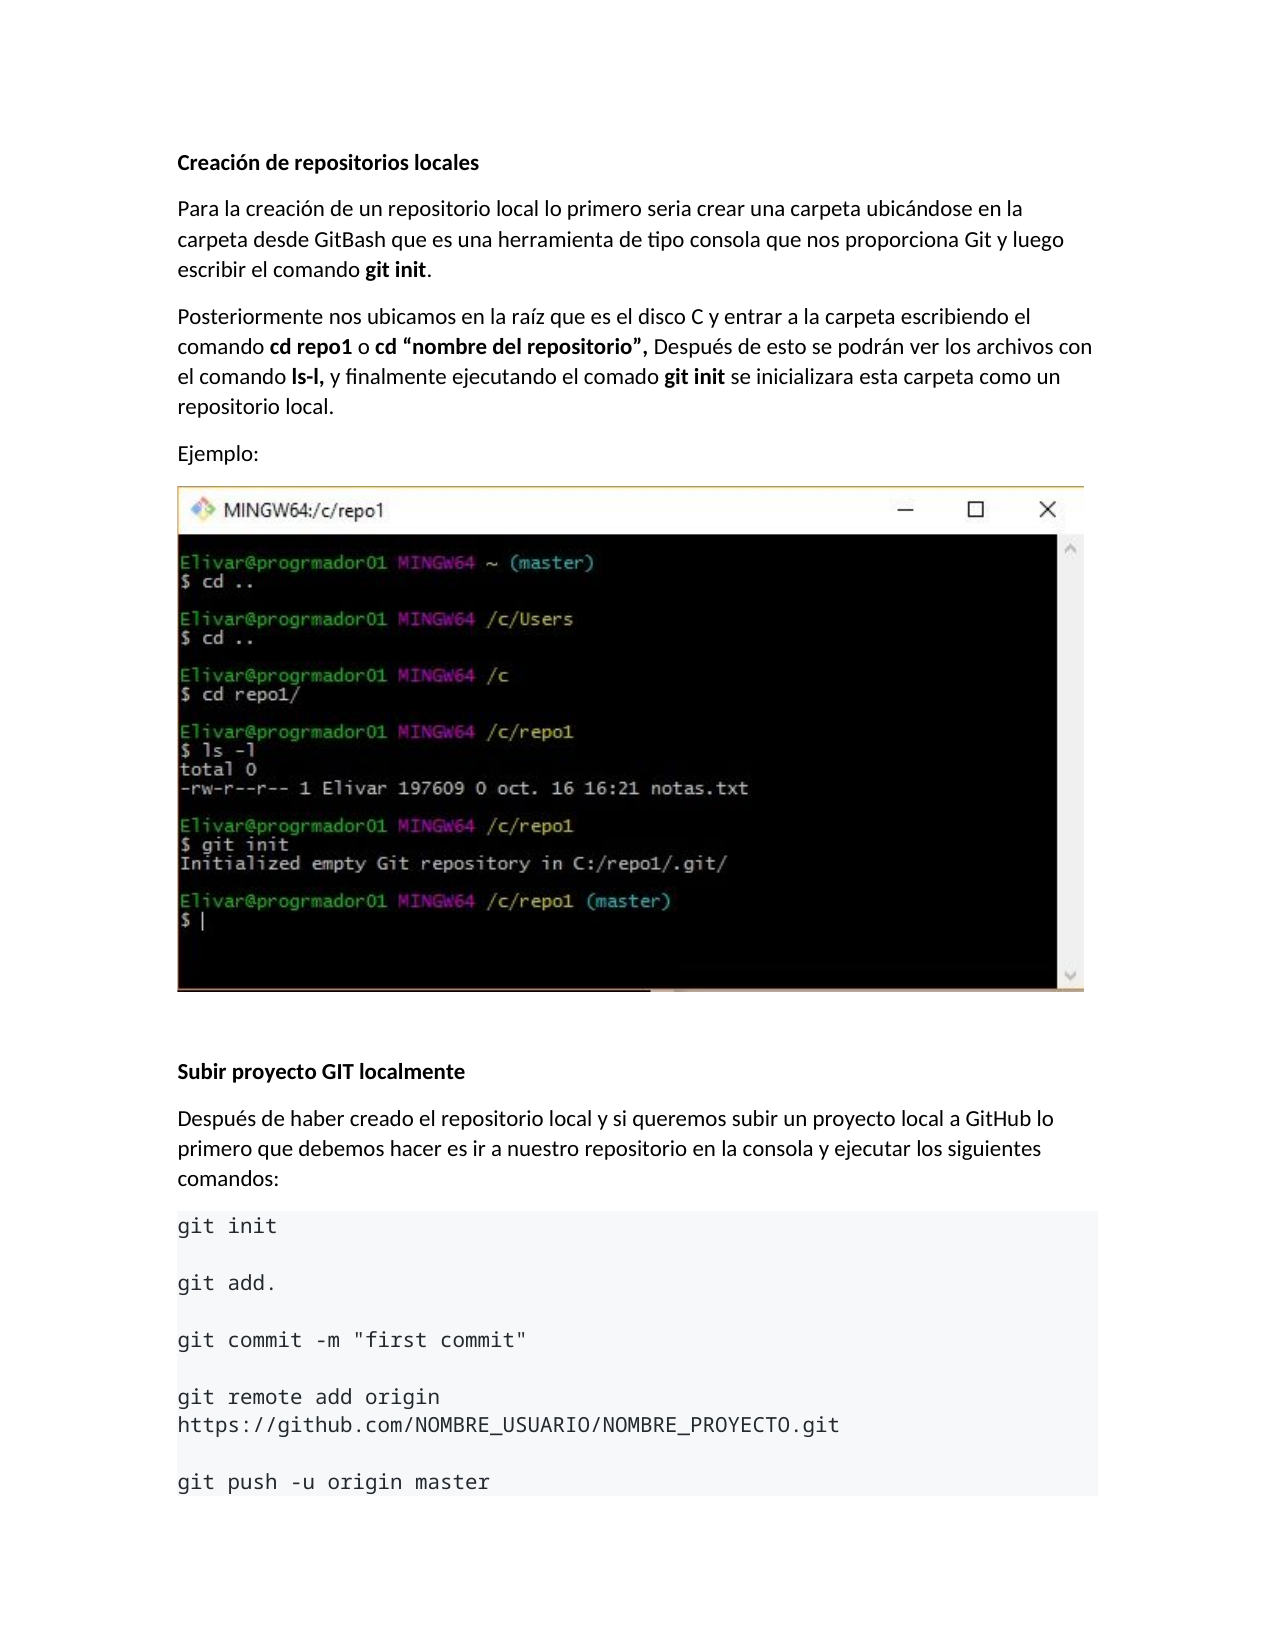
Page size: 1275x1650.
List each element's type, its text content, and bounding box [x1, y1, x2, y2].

picture [177, 486, 1084, 992]
text git add. [177, 1268, 1098, 1297]
text Después de haber creado el repositorio local y si queremos subir un proyecto local a GitHub lo primero que debemos hacer es ir a nuestro repositorio en la consola y ejecutar los siguientes comandos: [177, 1104, 1098, 1193]
text git init [177, 1211, 1098, 1240]
text git push -u origin master [177, 1467, 1098, 1496]
text Para la creación de un repositorio local lo primero seria crear una carpeta ubicándose en la carpeta desde GitBash que es una herramienta de tipo consola que nos proporciona Git y luego escribir el comando git init. [177, 194, 1098, 283]
text git commit -m "first commit" [177, 1325, 1098, 1354]
text Posteriormente nos ubicamos en la raíz que es el disco C y entrar a la carpeta escribiendo el comando cd repo1 o cd “nombre del repositorio”, Después de esto se podrán ver los archivos con el comando ls-l, y finalmente ejecutando el comado git init se inicializara esta carpeta como un repositorio local. [177, 302, 1098, 420]
text Subir proyecto GIT localmente [177, 1057, 1098, 1085]
text Ejemplo: [177, 439, 1098, 467]
text git remote add origin https://github.com/NOMBRE_USUARIO/NOMBRE_PROYECTO.git [177, 1382, 1098, 1439]
text Creación de repositorios locales [177, 148, 1098, 176]
